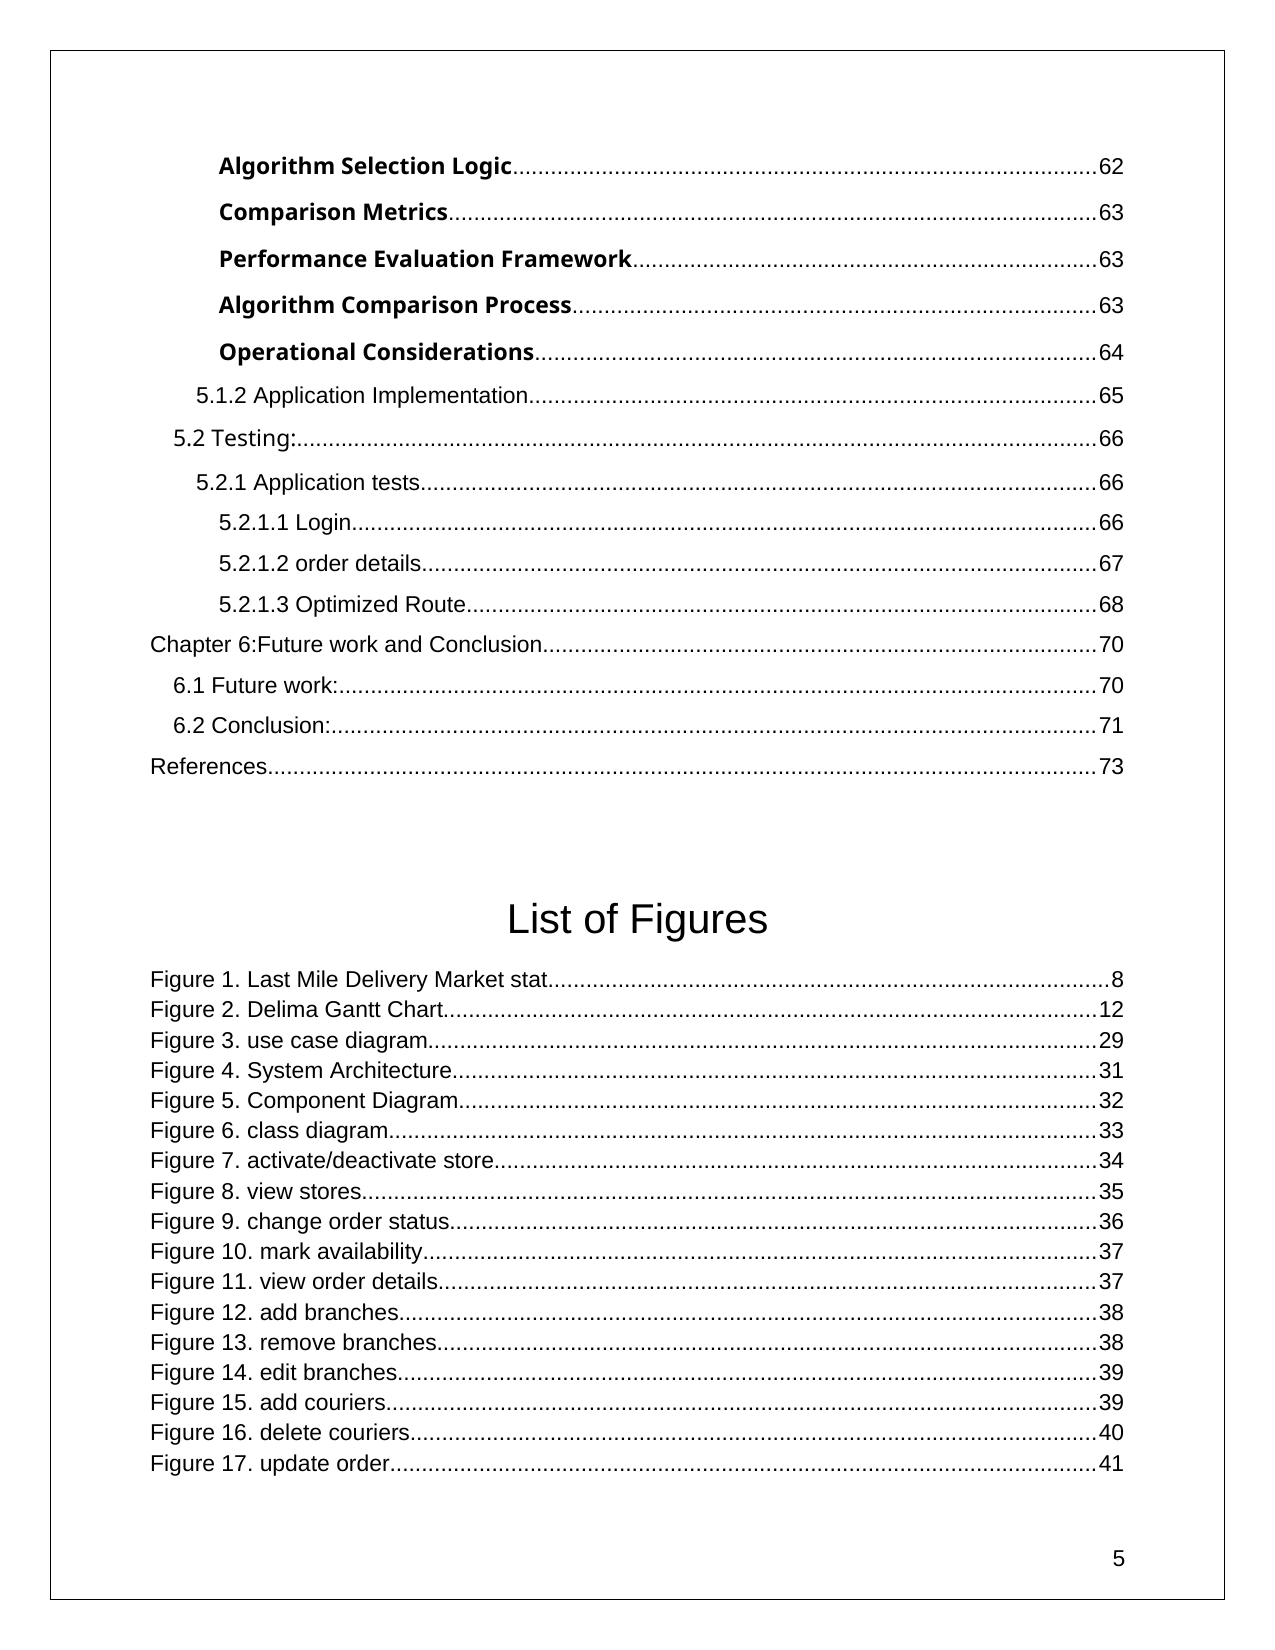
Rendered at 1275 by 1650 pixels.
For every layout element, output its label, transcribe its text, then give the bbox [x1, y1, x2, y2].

text Figure 13. remove branches 38 [150, 1329, 1125, 1355]
text Figure 14. edit branches 39 [150, 1359, 1125, 1385]
text Figure 7. activate/deactivate store 34 [150, 1147, 1125, 1174]
text Figure 3. use case diagram 29 [150, 1027, 1125, 1053]
text Figure 4. System Architecture 31 [150, 1057, 1125, 1083]
text Figure 2. Delima Gantt Chart 12 [150, 996, 1125, 1023]
text Figure 10. mark availability 37 [150, 1238, 1125, 1264]
text Figure 1. Last Mile Delivery Market stat 8 [150, 966, 1125, 992]
text Figure 15. add couriers 39 [150, 1389, 1125, 1415]
text Figure 16. delete couriers 40 [150, 1419, 1125, 1446]
text Figure 6. class diagram 33 [150, 1117, 1125, 1143]
text Figure 9. change order status 36 [150, 1208, 1125, 1234]
text Figure 17. update order 41 [150, 1449, 1125, 1476]
subtitle List of Figures [150, 894, 1125, 942]
text Figure 5. Component Diagram 32 [150, 1087, 1125, 1113]
text Figure 12. add branches 38 [150, 1298, 1125, 1325]
text Figure 8. view stores 35 [150, 1178, 1125, 1204]
text Figure 11. view order details 37 [150, 1268, 1125, 1294]
